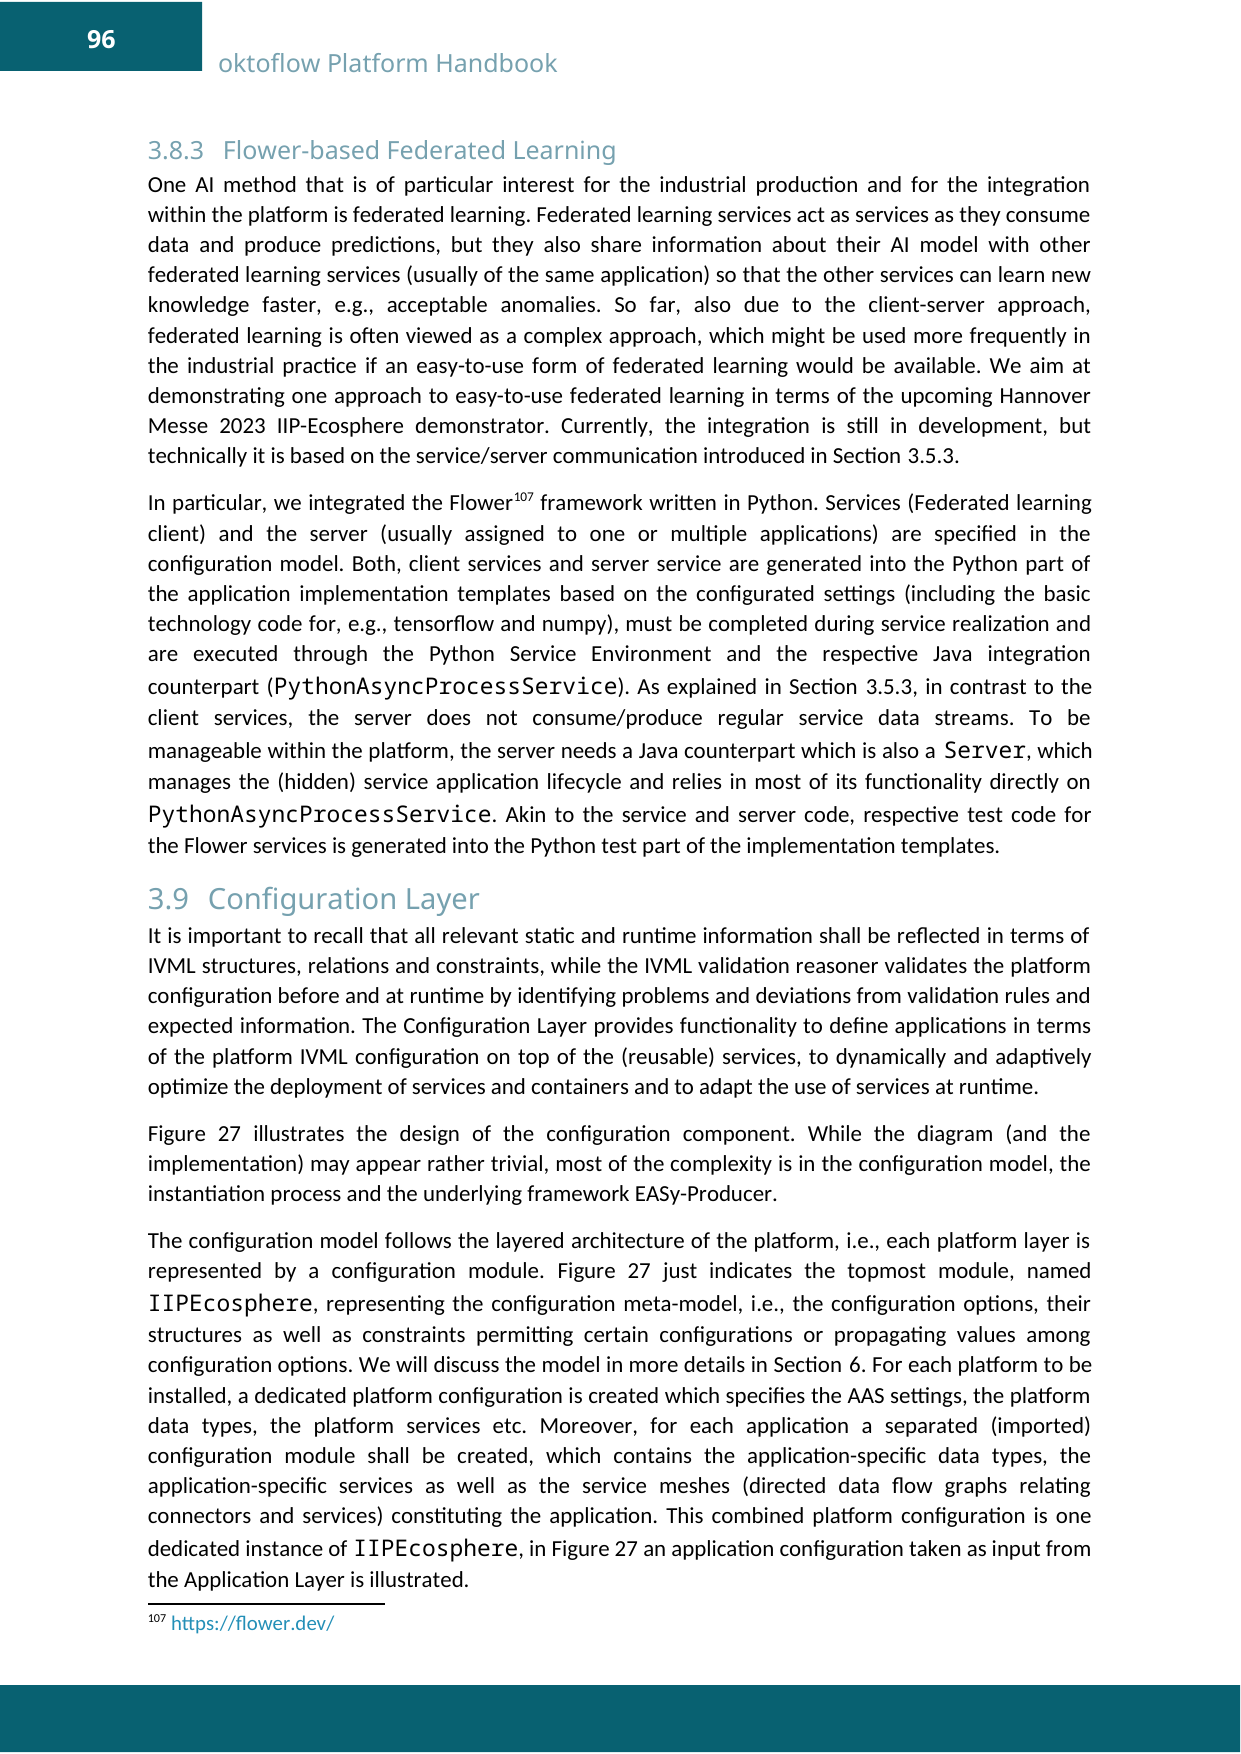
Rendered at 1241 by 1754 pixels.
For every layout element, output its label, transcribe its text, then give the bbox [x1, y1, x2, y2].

text One AI method that is of particular interest for the industrial production and for the integration within the platform is federated learning. Federated learning services act as services as they consume data and produce predictions, but they also share information about their AI model with other federated learning services (usually of the same application) so that the other services can learn new knowledge faster, e.g., acceptable anomalies. So far, also due to the client-server approach, federated learning is often viewed as a complex approach, which might be used more frequently in the industrial practice if an easy-to-use form of federated learning would be available. We aim at demonstrating one approach to easy-to-use federated learning in terms of the upcoming Hannover Messe 2023 IIP-Ecosphere demonstrator. Currently, the integration is still in development, but technically it is based on the service/server communication introduced in Section 3.5.3. [148, 170, 1093, 469]
subtitle Configuration Layer [148, 878, 1093, 918]
text The configuration model follows the layered architecture of the platform, i.e., each platform layer is represented by a configuration module. Figure 27 just indicates the topmost module, named IIPEcosphere, representing the configuration meta-model, i.e., the configuration options, their structures as well as constraints permitting certain configurations or propagating values among configuration options. We will discuss the model in more details in Section 6. For each platform to be installed, a dedicated platform configuration is created which specifies the AAS settings, the platform data types, the platform services etc. Moreover, for each application a separated (imported) configuration module shall be created, which contains the application-specific data types, the application-specific services as well as the service meshes (directed data flow graphs relating connectors and services) constituting the application. This combined platform configuration is one dedicated instance of IIPEcosphere, in Figure 27 an application configuration taken as input from the Application Layer is illustrated. [148, 1226, 1093, 1594]
text Figure 27 illustrates the design of the configuration component. While the diagram (and the implementation) may appear rather trivial, most of the complexity is in the configuration model, the instantiation process and the underlying framework EASy-Producer. [148, 1119, 1093, 1207]
subtitle Flower-based Federated Learning [148, 133, 1093, 167]
text It is important to recall that all relevant static and runtime information shall be reflected in terms of IVML structures, relations and constraints, while the IVML validation reasoner validates the platform configuration before and at runtime by identifying problems and deviations from validation rules and expected information. The Configuration Layer provides functionality to define applications in terms of the platform IVML configuration on top of the (reusable) services, to dynamically and adaptively optimize the deployment of services and containers and to adapt the use of services at runtime. [148, 921, 1093, 1100]
text In particular, we integrated the Flower framework written in Python. Services (Federated learning client) and the server (usually assigned to one or multiple applications) are specified in the configuration model. Both, client services and server service are generated into the Python part of the application implementation templates based on the configurated settings (including the basic technology code for, e.g., tensorflow and numpy), must be completed during service realization and are executed through the Python Service Environment and the respective Java integration counterpart (PythonAsyncProcessService). As explained in Section 3.5.3, in contrast to the client services, the server does not consume/produce regular service data streams. To be manageable within the platform, the server needs a Java counterpart which is also a Server, which manages the (hidden) service application lifecycle and relies in most of its functionality directly on PythonAsyncProcessService. Akin to the service and server code, respective test code for the Flower services is generated into the Python test part of the implementation templates. [148, 488, 1093, 859]
